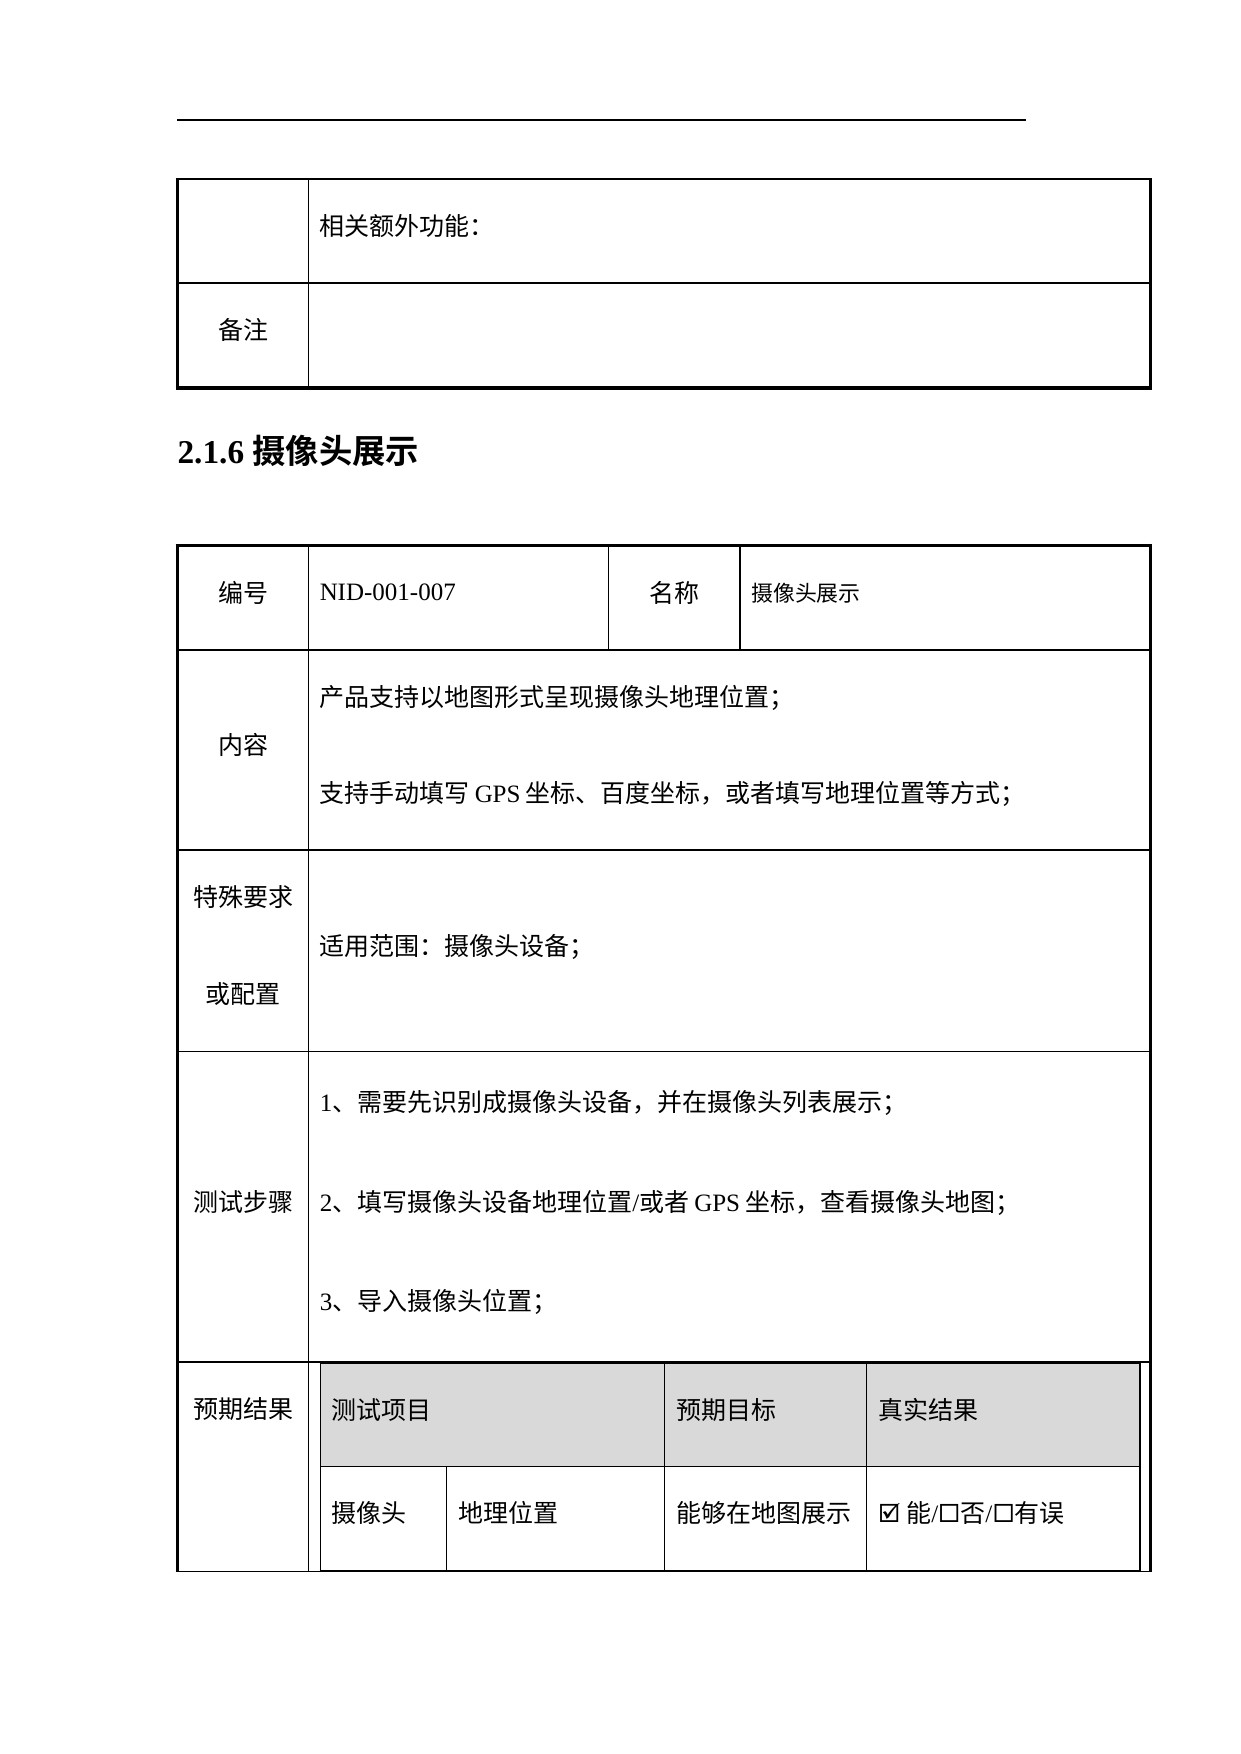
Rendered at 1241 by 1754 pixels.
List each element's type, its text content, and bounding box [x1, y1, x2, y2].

table_cell 预期结果 [179, 1363, 308, 1571]
table_cell 测试步骤 [179, 1052, 308, 1361]
table_cell [665, 1467, 866, 1570]
table_cell [309, 1363, 320, 1571]
table_cell [321, 1467, 446, 1570]
table_header 名称 [609, 547, 739, 649]
table_cell [447, 1467, 664, 1570]
table_header NID-001-007 [309, 547, 608, 649]
subtitle 摄像头展示 [177, 417, 1063, 482]
table_cell 适用范围：摄像头设备； [309, 851, 1149, 1051]
table_cell 结论 [179, 180, 308, 282]
table_cell 产品支持以地图形式呈现摄像头地理位置； 支持手动填写GPS坐标、百度坐标，或者填写地理位置等方式； [309, 651, 1149, 849]
table_cell [867, 1467, 1139, 1570]
table_cell [1141, 1363, 1149, 1571]
table_header 摄像头展示 [741, 547, 1149, 649]
table_cell 1、需要先识别成摄像头设备，并在摄像头列表展示； 2、填写摄像头设备地理位置/或者GPS坐标，查看摄像头地图； 3、导入摄像头位置； [309, 1052, 1149, 1361]
table_header 编号 [179, 547, 308, 649]
table_cell 备注 [179, 284, 308, 386]
table_cell 内容 [179, 651, 308, 849]
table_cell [309, 180, 1149, 282]
table_cell 特殊要求或配置 [179, 851, 308, 1051]
table_cell [309, 284, 1149, 386]
